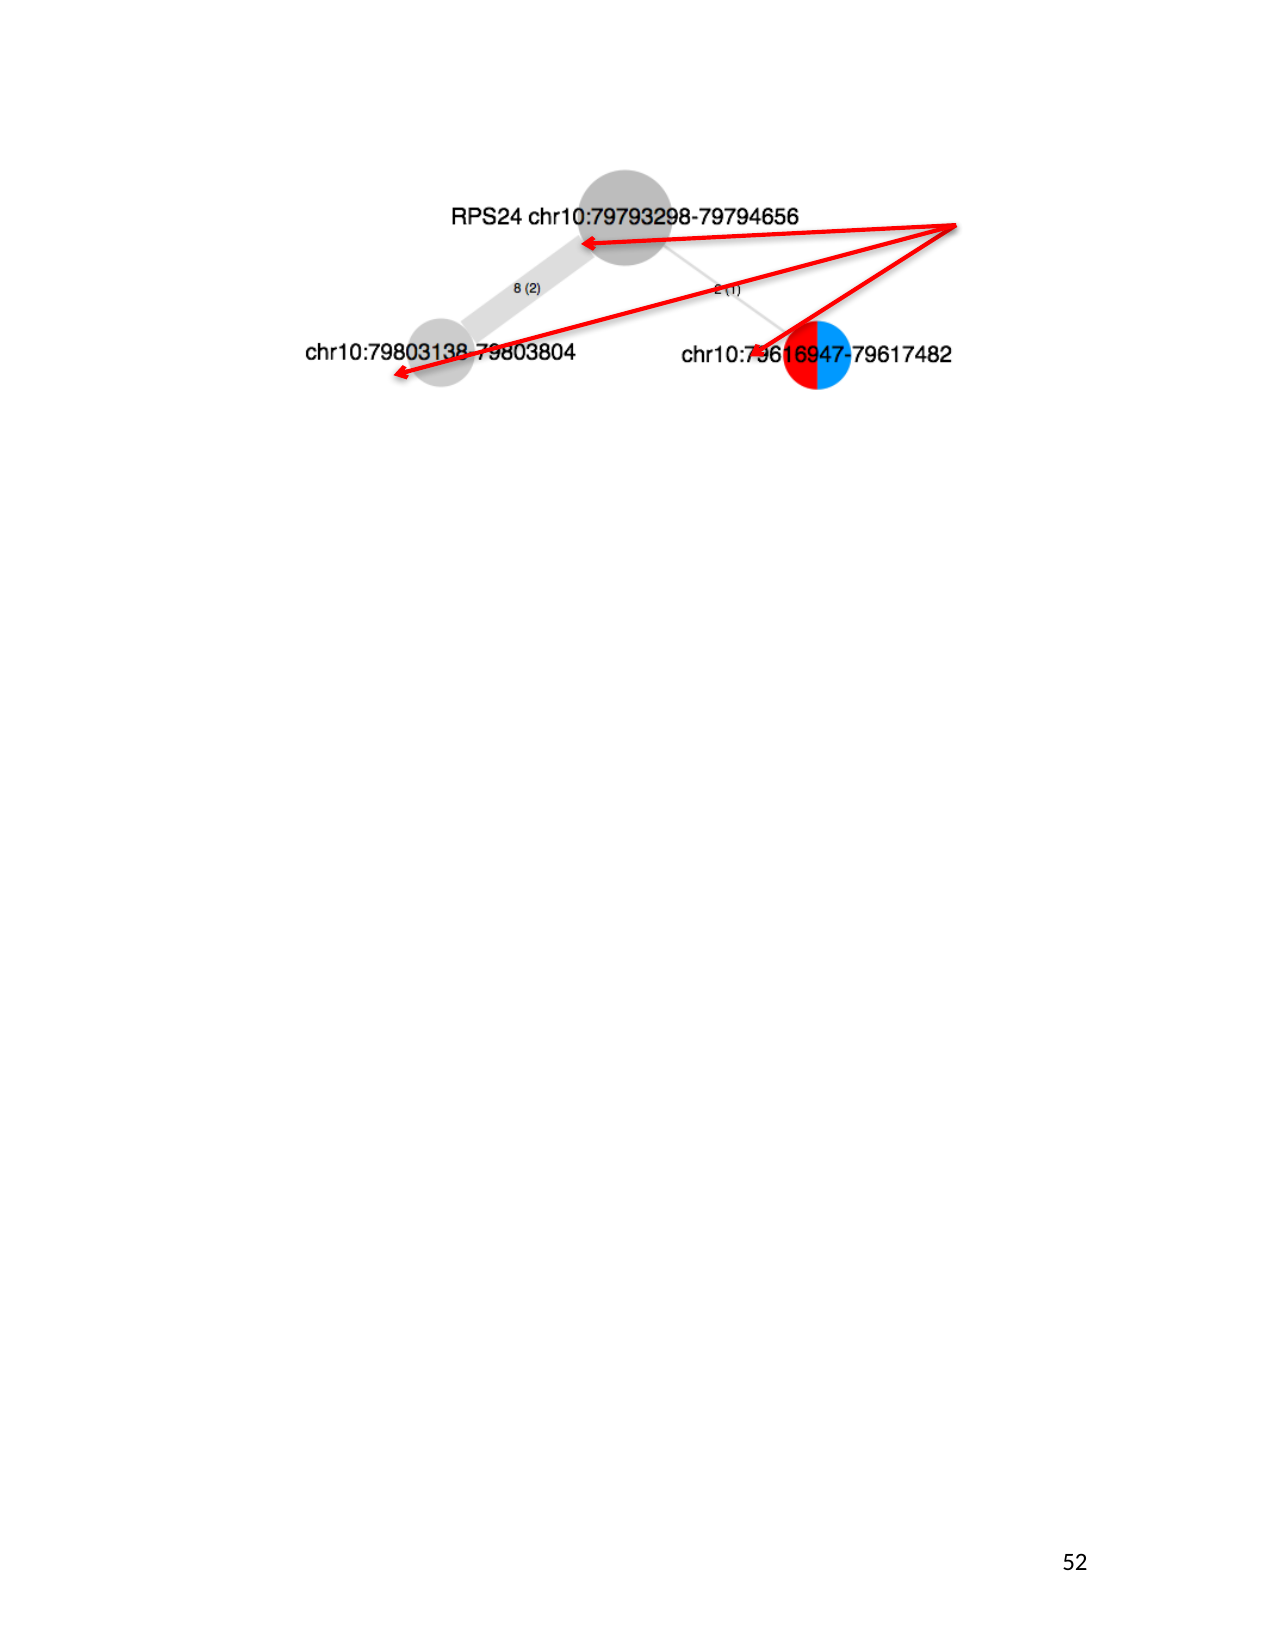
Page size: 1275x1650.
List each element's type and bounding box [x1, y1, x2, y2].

picture [262, 150, 994, 415]
